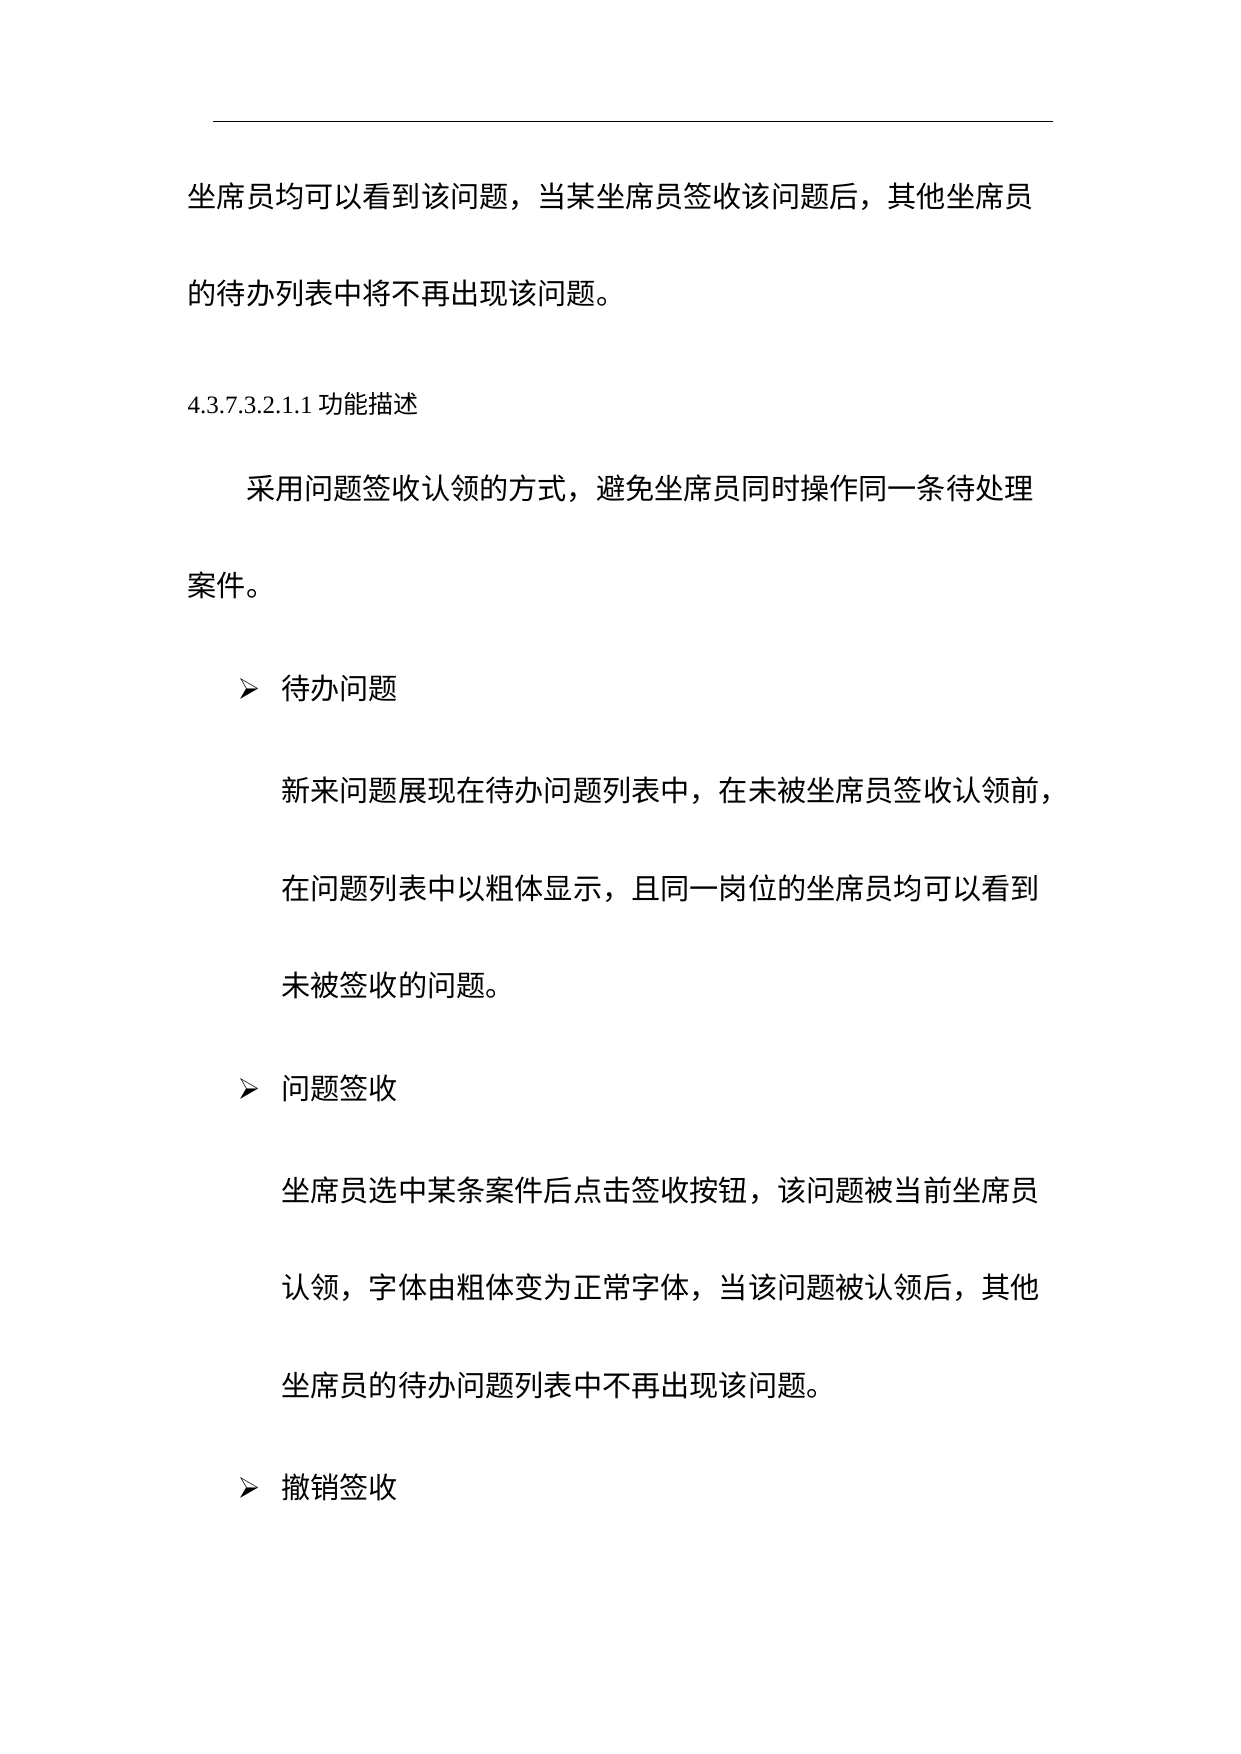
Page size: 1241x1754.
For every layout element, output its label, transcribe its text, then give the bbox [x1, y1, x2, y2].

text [187, 162, 1053, 324]
text 坐席员选中某条案件后点击签收按钮，该问题被当前坐席员认领，字体由粗体变为正常字体，当该问题被认领后，其他坐席员的待办问题列表中不再出现该问题。 [281, 1156, 1053, 1416]
list 待办问题 [237, 654, 1053, 719]
text 新来问题展现在待办问题列表中，在未被坐席员签收认领前，在问题列表中以粗体显示，且同一岗位的坐席员均可以看到未被签收的问题。 [281, 756, 1053, 1016]
list 问题签收 [237, 1054, 1053, 1119]
list 撤销签收 [237, 1454, 1053, 1519]
subtitle 功能描述 [187, 371, 1053, 436]
text 采用问题签收认领的方式，避免坐席员同时操作同一条待处理案件。 [187, 454, 1053, 617]
